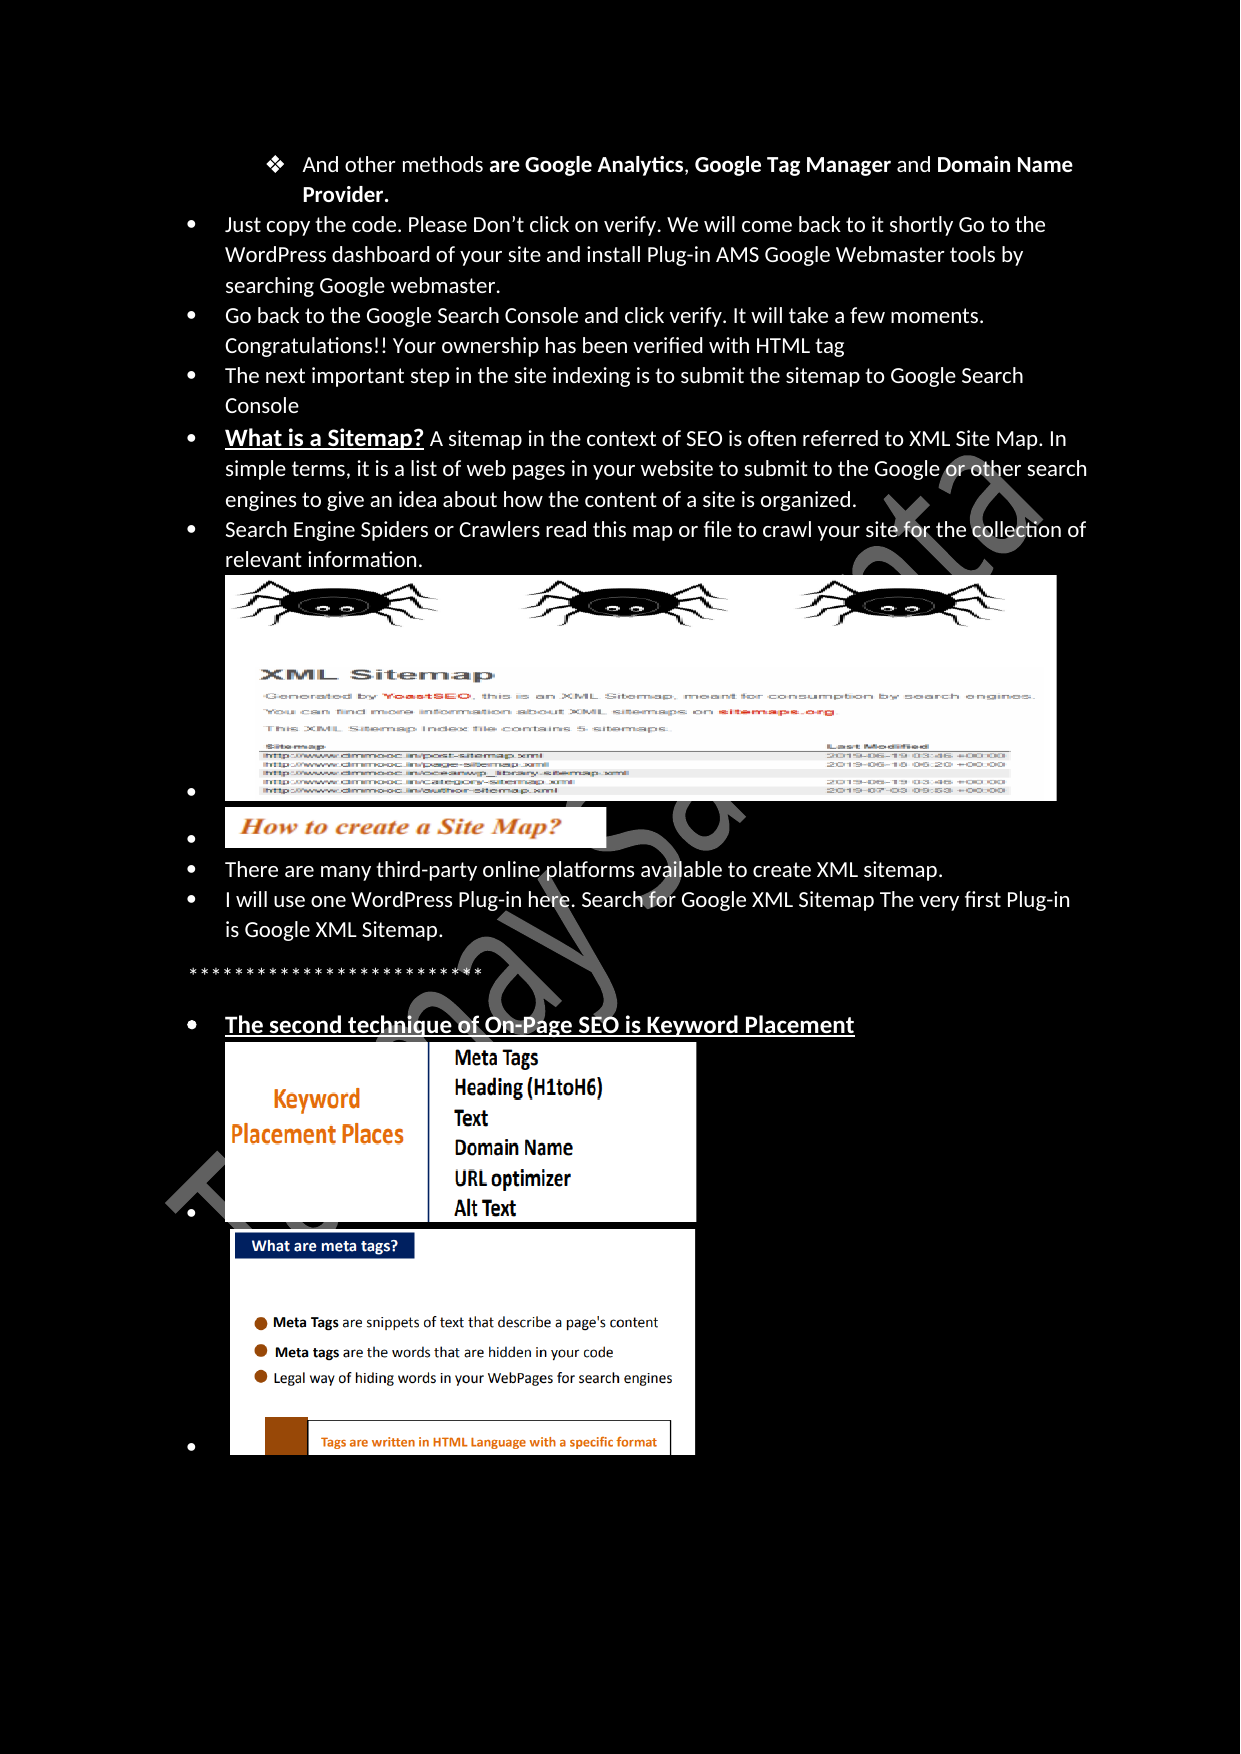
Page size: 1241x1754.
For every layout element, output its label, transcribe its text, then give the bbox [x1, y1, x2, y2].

picture [225, 575, 1057, 801]
list Just copy the code. Please Don’t click on verify. We will come back to it shortly Go to the WordPress dashboard of your site and install Plug-in AMS Google Webmaster tools by searching Google webmaster. [187, 210, 1090, 299]
list There are many third-party online platforms available to create XML sitemap. [187, 855, 1090, 883]
list Go back to the Google Search Console and click verify. It will take a few moments. Congratulations!! Your ownership has been verified with HTML tag [187, 301, 1090, 359]
list And other methods are Google Analytics, Google Tag Manager and Domain Name Provider. [265, 150, 1090, 208]
picture [225, 1042, 697, 1222]
text ************************** [187, 962, 1090, 990]
list The next important step in the site indexing is to submit the sitemap to Google Search Console [187, 361, 1090, 420]
list The second technique of On-Page SEO is Keyword Placement [187, 1009, 1090, 1040]
picture [230, 1229, 696, 1455]
list I will use one WordPress Plug-in here. Search for Google XML Sitemap The very first Plug-in is Google XML Sitemap. [187, 885, 1090, 943]
picture [225, 807, 607, 848]
list Search Engine Spiders or Crawlers read this map or file to crawl your site for the collection of relevant information. [187, 515, 1090, 573]
list What is a Sitemap? A sitemap in the context of SEO is often referred to XML Site Map. In simple terms, it is a list of web pages in your website to submit to the Google or other search engines to give an idea about how the content of a site is organized. [187, 422, 1090, 513]
